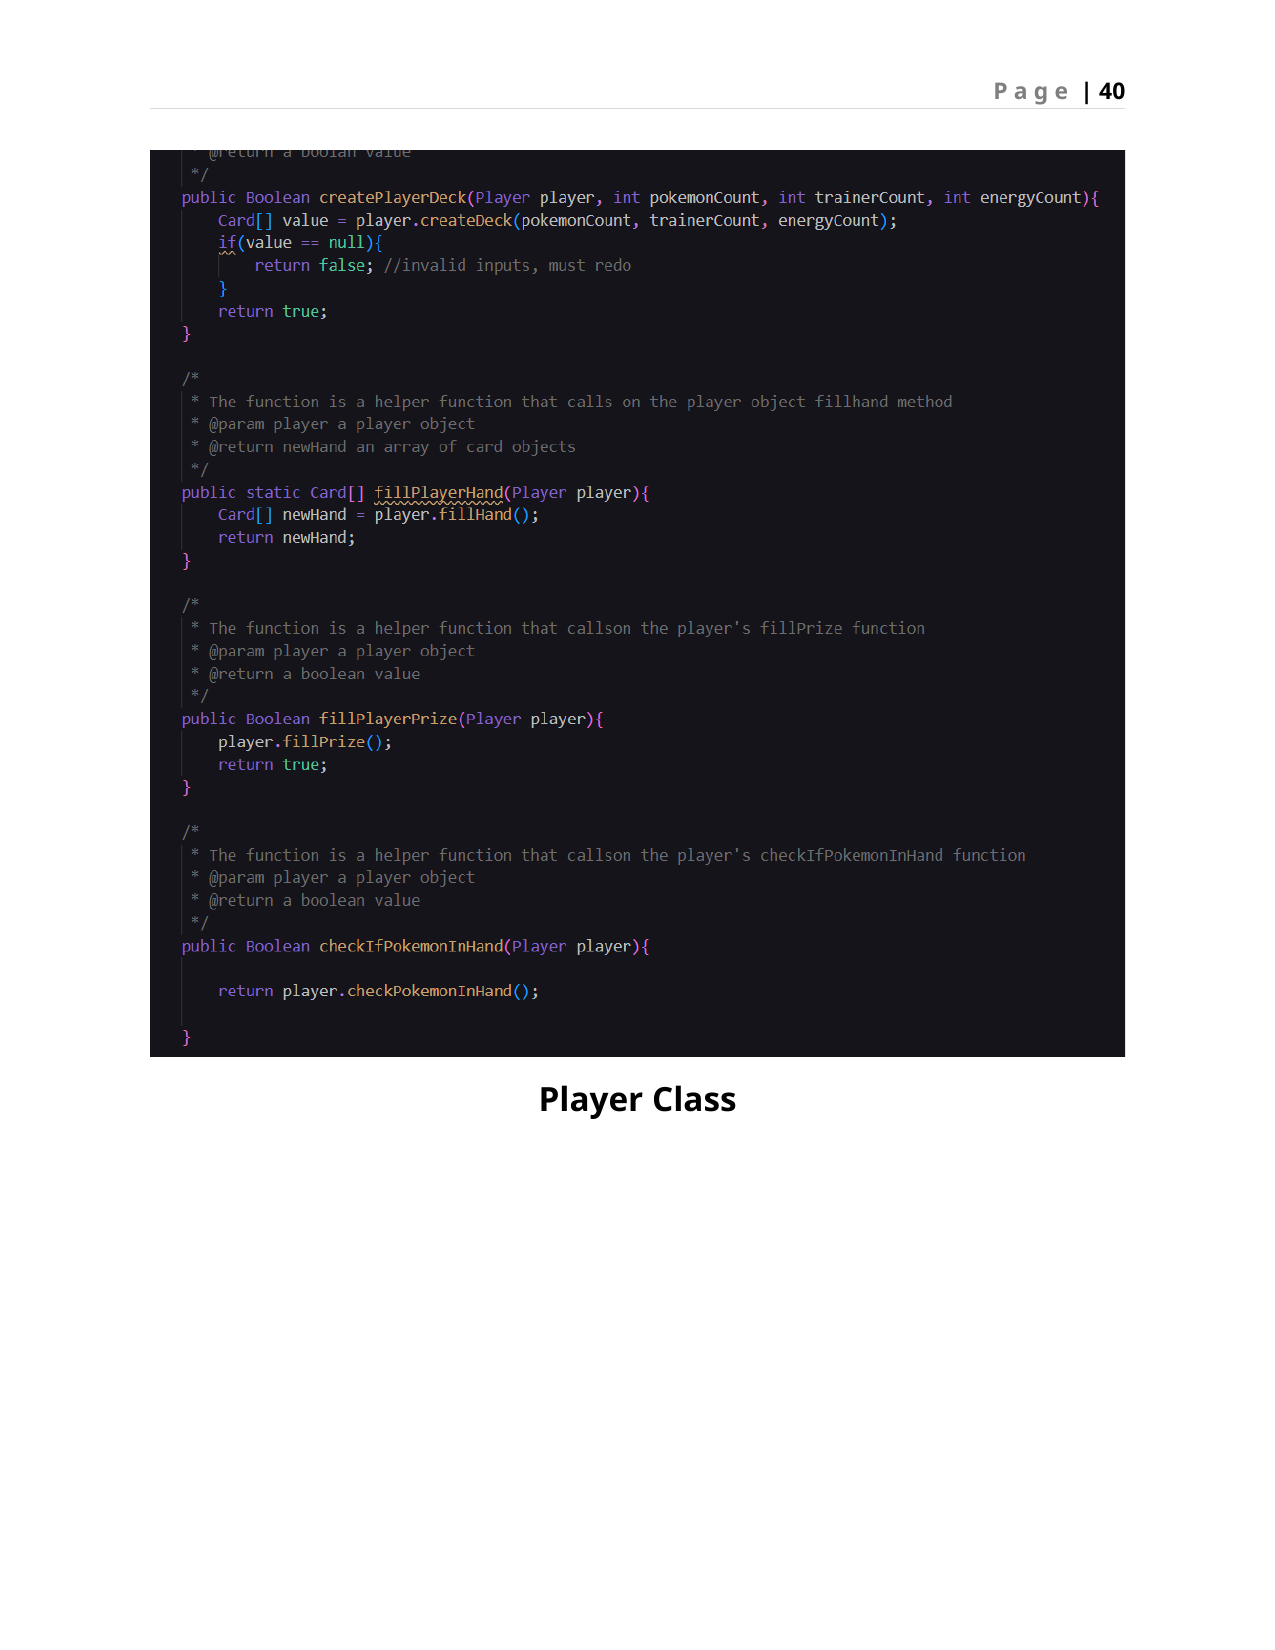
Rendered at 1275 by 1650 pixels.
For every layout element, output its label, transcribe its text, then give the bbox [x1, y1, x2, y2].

picture [150, 150, 1125, 1057]
text Player Class [150, 1076, 1125, 1121]
